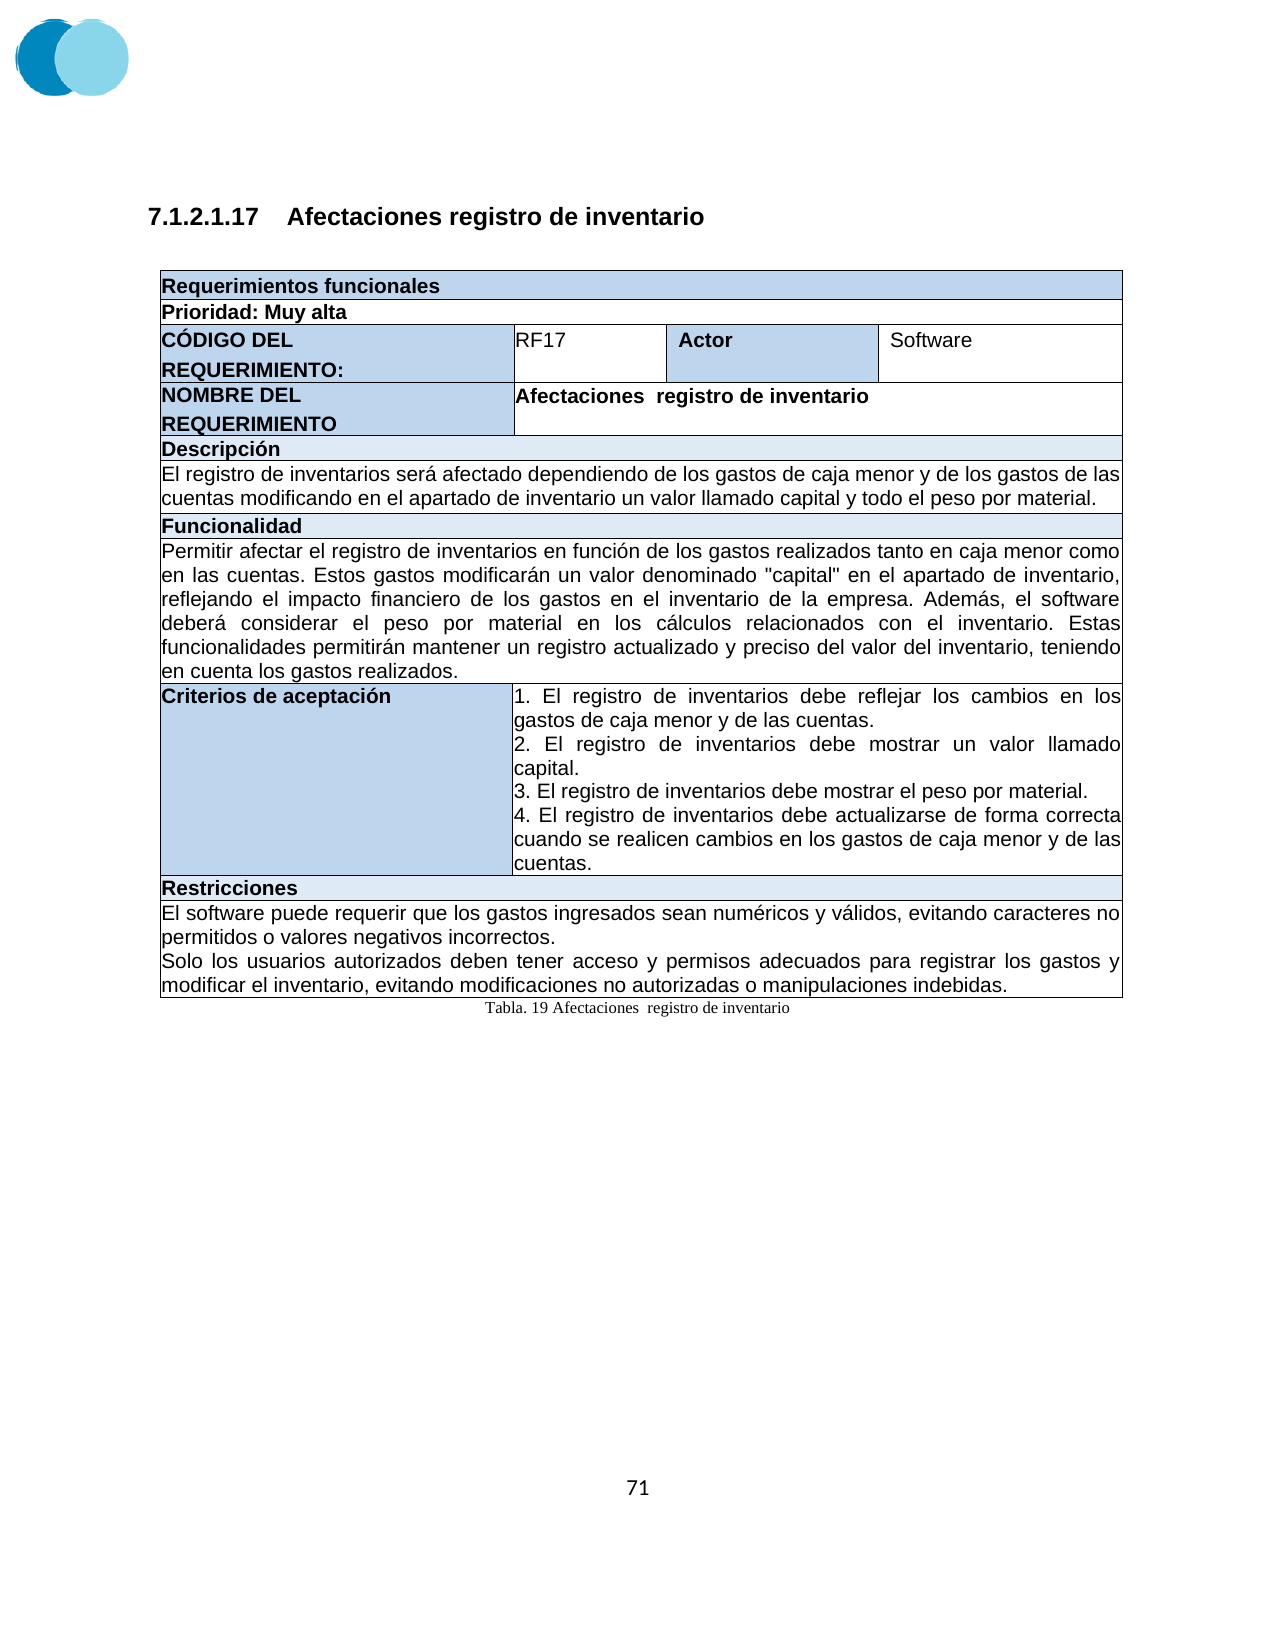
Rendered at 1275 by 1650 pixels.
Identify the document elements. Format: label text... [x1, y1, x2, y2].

table_cell Restricciones [161, 876, 1122, 900]
table_cell Criterios de aceptación [161, 684, 512, 875]
table_cell CÓDIGO DEL REQUERIMIENTO: [161, 325, 514, 382]
text Tabla. 19 Afectaciones registro de inventario [148, 998, 1127, 1017]
table_cell El registro de inventarios será afectado dependiendo de los gastos de caja menor y de los gastos de las cuentas modificando en el apartado de inventario un valor llamado capital y todo el peso por material. [161, 461, 1122, 513]
table_cell Permitir afectar el registro de inventarios en función de los gastos realizados tanto en caja menor como en las cuentas. Estos gastos modificarán un valor denominado "capital" en el apartado de inventario, reflejando el impacto financiero de los gastos en el inventario de la empresa. Además, el software deberá considerar el peso por material en los cálculos relacionados con el inventario. Estas funcionalidades permitirán mantener un registro actualizado y preciso del valor del inventario, teniendo en cuenta los gastos realizados. [161, 539, 1122, 682]
table_cell Descripción [161, 436, 1122, 460]
table_header Requerimientos funcionales [161, 271, 1122, 299]
table_cell NOMBRE DEL REQUERIMIENTO [161, 383, 514, 435]
table_cell Software [879, 325, 1122, 382]
table_cell Afectaciones registro de inventario [515, 383, 1122, 435]
table_cell 1. El registro de inventarios debe reflejar los cambios en los gastos de caja menor y de las cuentas. 2. El registro de inventarios debe mostrar un valor llamado capital. 3. El registro de inventarios debe mostrar el peso por material. 4. El registro de inventarios debe actualizarse de forma correcta cuando se realicen cambios en los gastos de caja menor y de las cuentas. [513, 684, 1122, 875]
table_cell RF17 [515, 325, 666, 382]
table_cell Actor [667, 325, 878, 382]
table_cell El software puede requerir que los gastos ingresados sean numéricos y válidos, evitando caracteres no permitidos o valores negativos incorrectos. Solo los usuarios autorizados deben tener acceso y permisos adecuados para registrar los gastos y modificar el inventario, evitando modificaciones no autorizadas o manipulaciones indebidas. [161, 901, 1122, 997]
subtitle 7.1.2.1.17 Afectaciones registro de inventario [148, 201, 1127, 230]
table_cell Funcionalidad [161, 514, 1122, 538]
table_cell Prioridad: Muy alta [161, 300, 1122, 324]
picture [13, 16, 131, 99]
